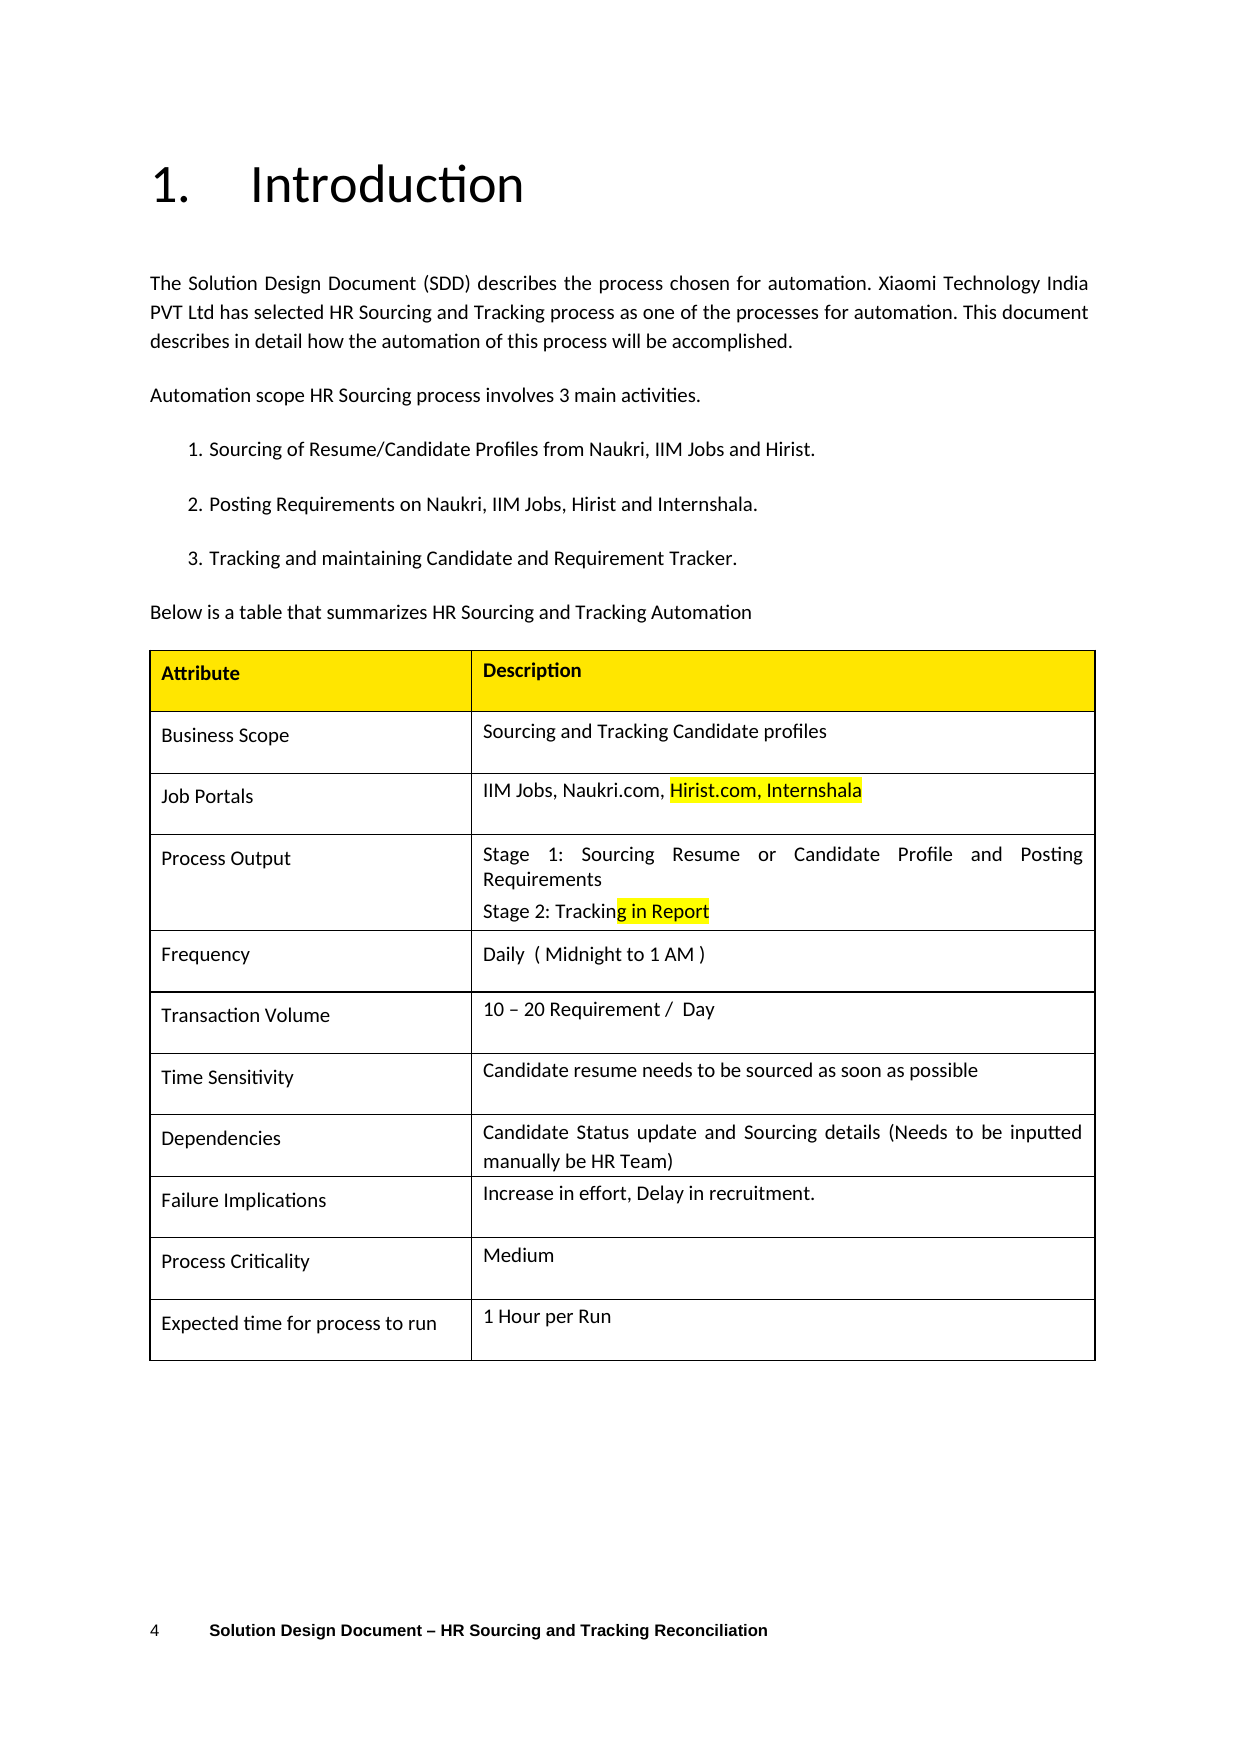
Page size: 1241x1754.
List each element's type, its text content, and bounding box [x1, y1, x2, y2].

list Tracking and maintaining Candidate and Requirement Tracker. [187, 541, 1090, 570]
table_cell Stage 1: Sourcing Resume or Candidate Profile and Posting Requirements Stage 2: Tracking in Report [472, 835, 1094, 930]
table_cell Sourcing and Tracking Candidate profiles [472, 712, 1094, 772]
table_cell Medium [472, 1238, 1094, 1299]
list Posting Requirements on Naukri, IIM Jobs, Hirist and Internshala. [187, 487, 1090, 516]
table_cell Expected time for process to run [151, 1300, 471, 1360]
table_cell Process Output [151, 835, 471, 930]
table_header Description [472, 651, 1094, 711]
table_cell Job Portals [151, 774, 471, 834]
text Introduction [150, 150, 1090, 216]
table_cell Candidate resume needs to be sourced as soon as possible [472, 1054, 1094, 1114]
table_header Attribute [151, 651, 471, 711]
table_cell Daily ( Midnight to 1 AM ) [472, 931, 1094, 991]
table_cell Frequency [151, 931, 471, 991]
table_cell IIM Jobs, Naukri.com, Hirist.com, Internshala [472, 774, 1094, 834]
table_cell Dependencies [151, 1115, 471, 1176]
table_cell Candidate Status update and Sourcing details (Needs to be inputted manually be HR Team) [472, 1115, 1094, 1176]
text The Solution Design Document (SDD) describes the process chosen for automation. Xiaomi Technology India PVT Ltd has selected HR Sourcing and Tracking process as one of the processes for automation. This document describes in detail how the automation of this process will be accomplished. [150, 266, 1090, 354]
table_cell Increase in effort, Delay in recruitment. [472, 1177, 1094, 1237]
table_cell Time Sensitivity [151, 1054, 471, 1114]
text Below is a table that summarizes HR Sourcing and Tracking Automation [150, 595, 1090, 624]
table_cell Transaction Volume [151, 993, 471, 1053]
list Sourcing of Resume/Candidate Profiles from Naukri, IIM Jobs and Hirist. [187, 433, 1090, 462]
table_cell Business Scope [151, 712, 471, 772]
table_cell Process Criticality [151, 1238, 471, 1299]
table_cell 1 Hour per Run [472, 1300, 1094, 1360]
text Automation scope HR Sourcing process involves 3 main activities. [150, 379, 1090, 408]
table_cell 10 – 20 Requirement / Day [472, 993, 1094, 1053]
table_cell Failure Implications [151, 1177, 471, 1237]
